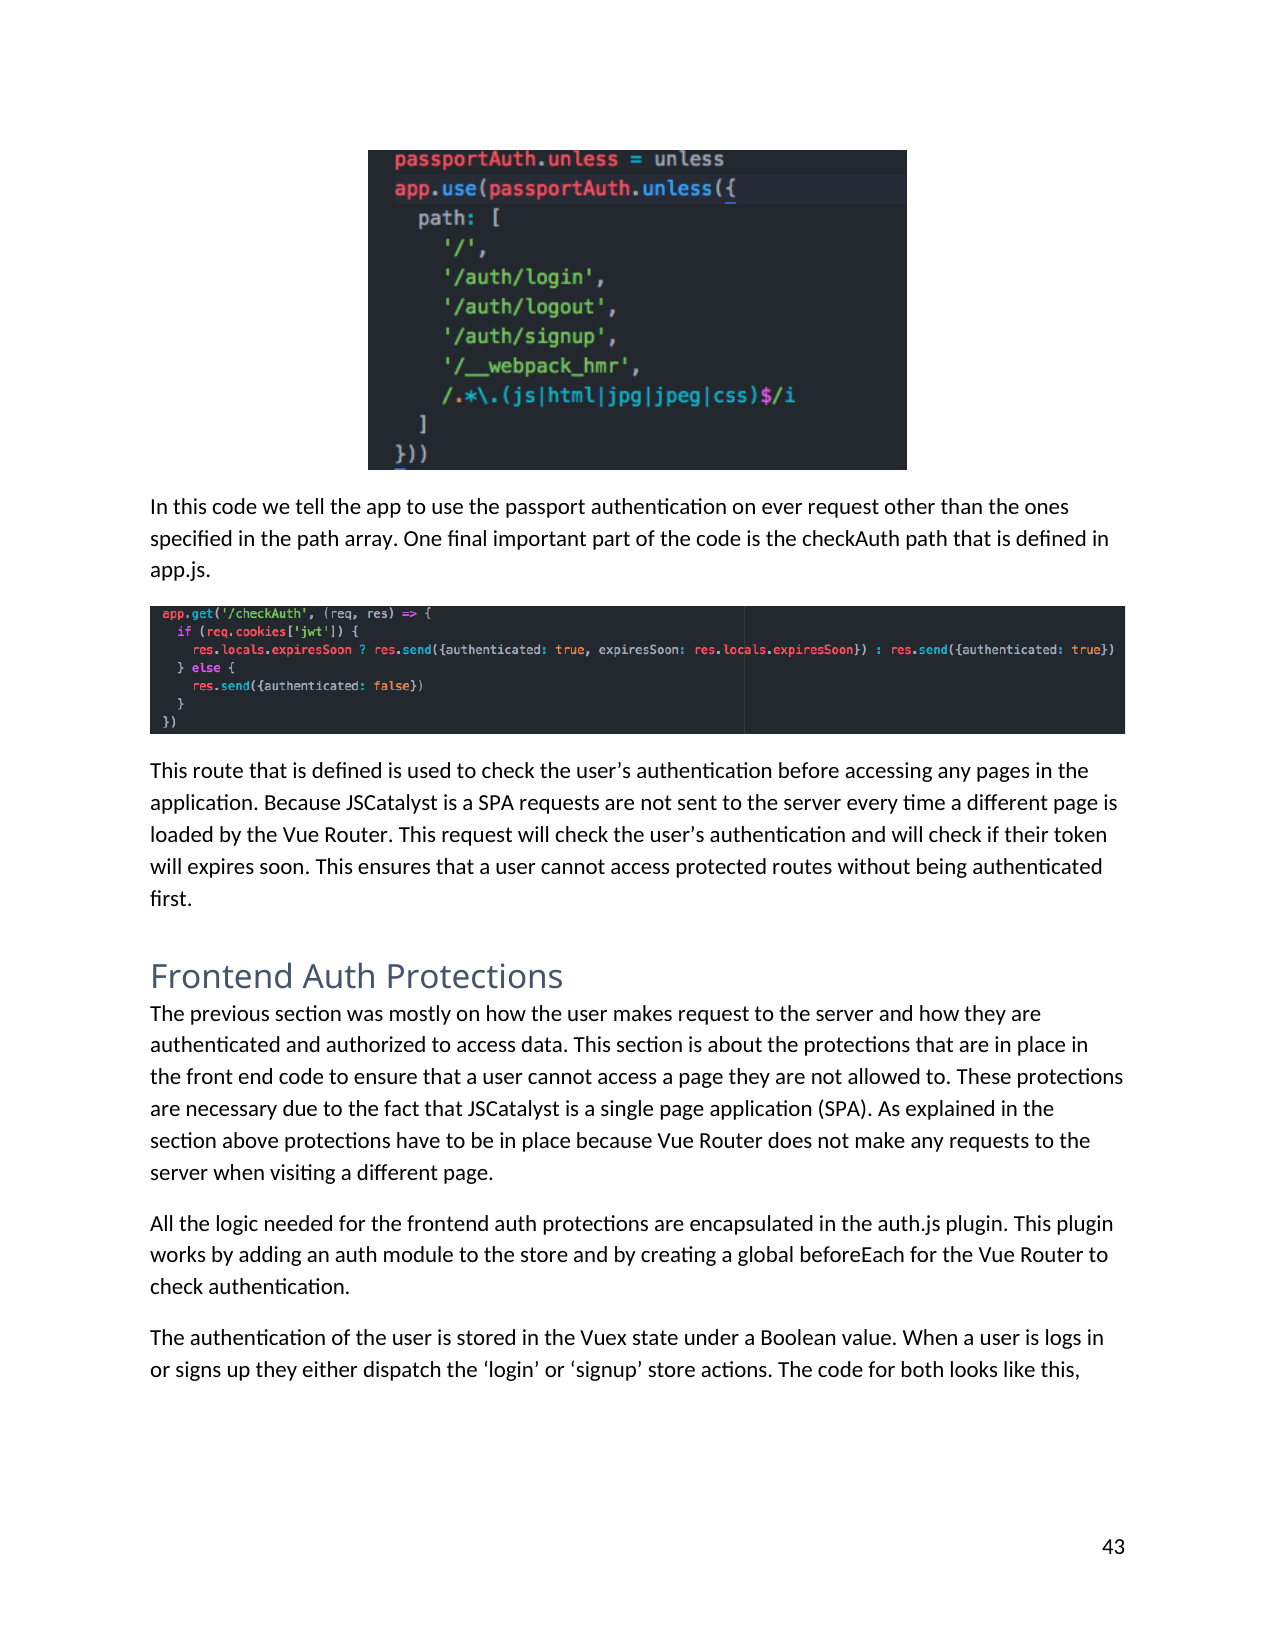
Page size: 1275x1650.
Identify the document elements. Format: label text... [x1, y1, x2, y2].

text This route that is defined is used to check the user’s authentication before accessing any pages in the application. Because JSCatalyst is a SPA requests are not sent to the server every time a different page is loaded by the Vue Router. This request will check the user’s authentication and will check if their token will expires soon. This ensures that a user cannot access protected routes without being authenticated first. [150, 756, 1125, 912]
text The authentication of the user is stored in the Vuex state under a Boolean value. When a user is logs in or signs up they either dispatch the ‘login’ or ‘signup’ store actions. The code for both looks like this, [150, 1323, 1125, 1383]
subtitle Frontend Auth Protections [150, 953, 1125, 999]
picture [368, 150, 907, 470]
text All the logic needed for the frontend auth protections are encapsulated in the auth.js plugin. This plugin works by adding an auth module to the store and by creating a global beforeEach for the Vue Router to check authentication. [150, 1209, 1125, 1300]
text In this code we tell the app to use the passport authentication on ever request other than the ones specified in the path array. One final important part of the code is the checkAuth path that is defined in app.js. [150, 492, 1125, 583]
picture [150, 606, 1125, 734]
text The previous section was mostly on how the user makes request to the server and how they are authenticated and authorized to access data. This section is about the protections that are in place in the front end code to ensure that a user cannot access a page they are not allowed to. These protections are necessary due to the fact that JSCatalyst is a single page application (SPA). As explained in the section above protections have to be in place because Vue Router does not make any requests to the server when visiting a different page. [150, 999, 1125, 1186]
